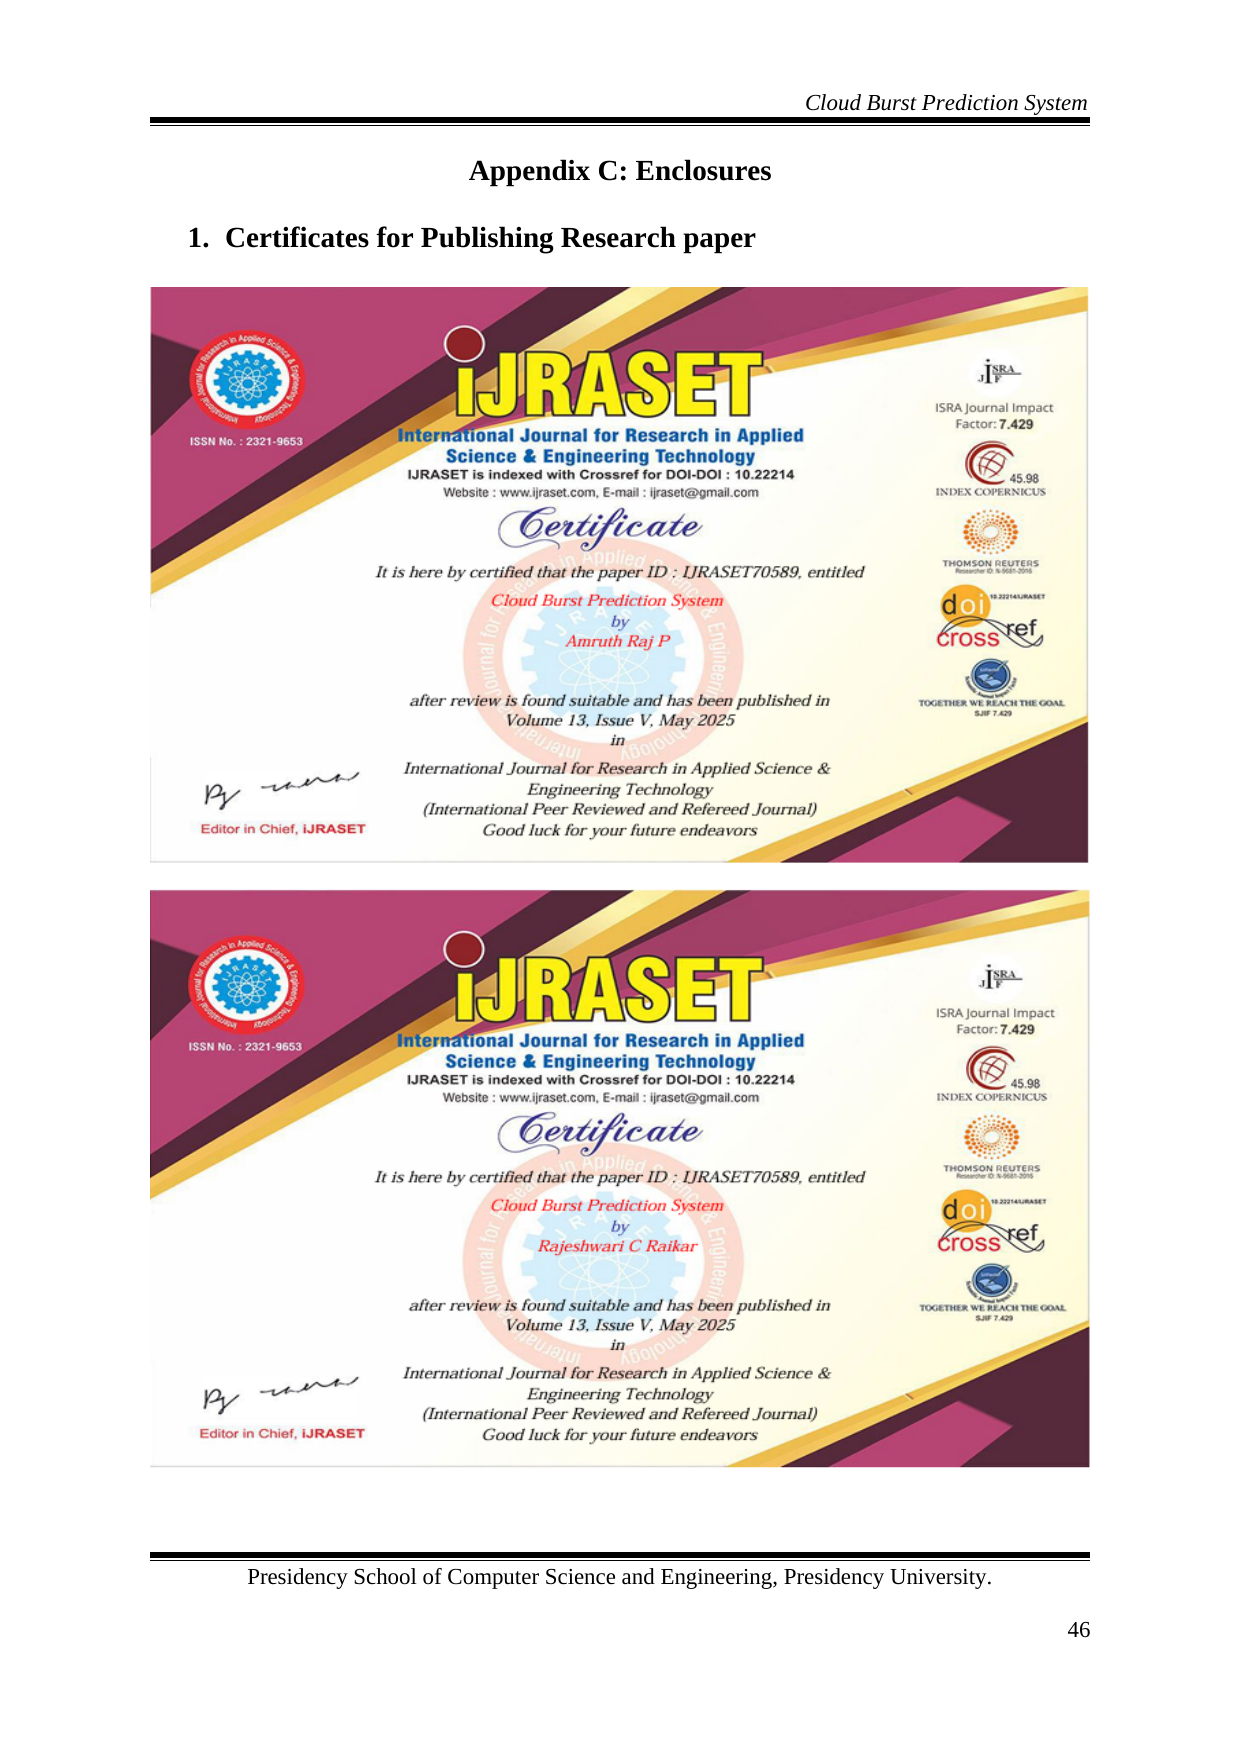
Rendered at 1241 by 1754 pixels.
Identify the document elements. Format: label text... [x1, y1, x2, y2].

picture [150, 889, 1091, 1471]
list Certificates for Publishing Research paper [187, 220, 1090, 253]
picture [150, 287, 1091, 864]
text Appendix C: Enclosures [150, 153, 1090, 186]
